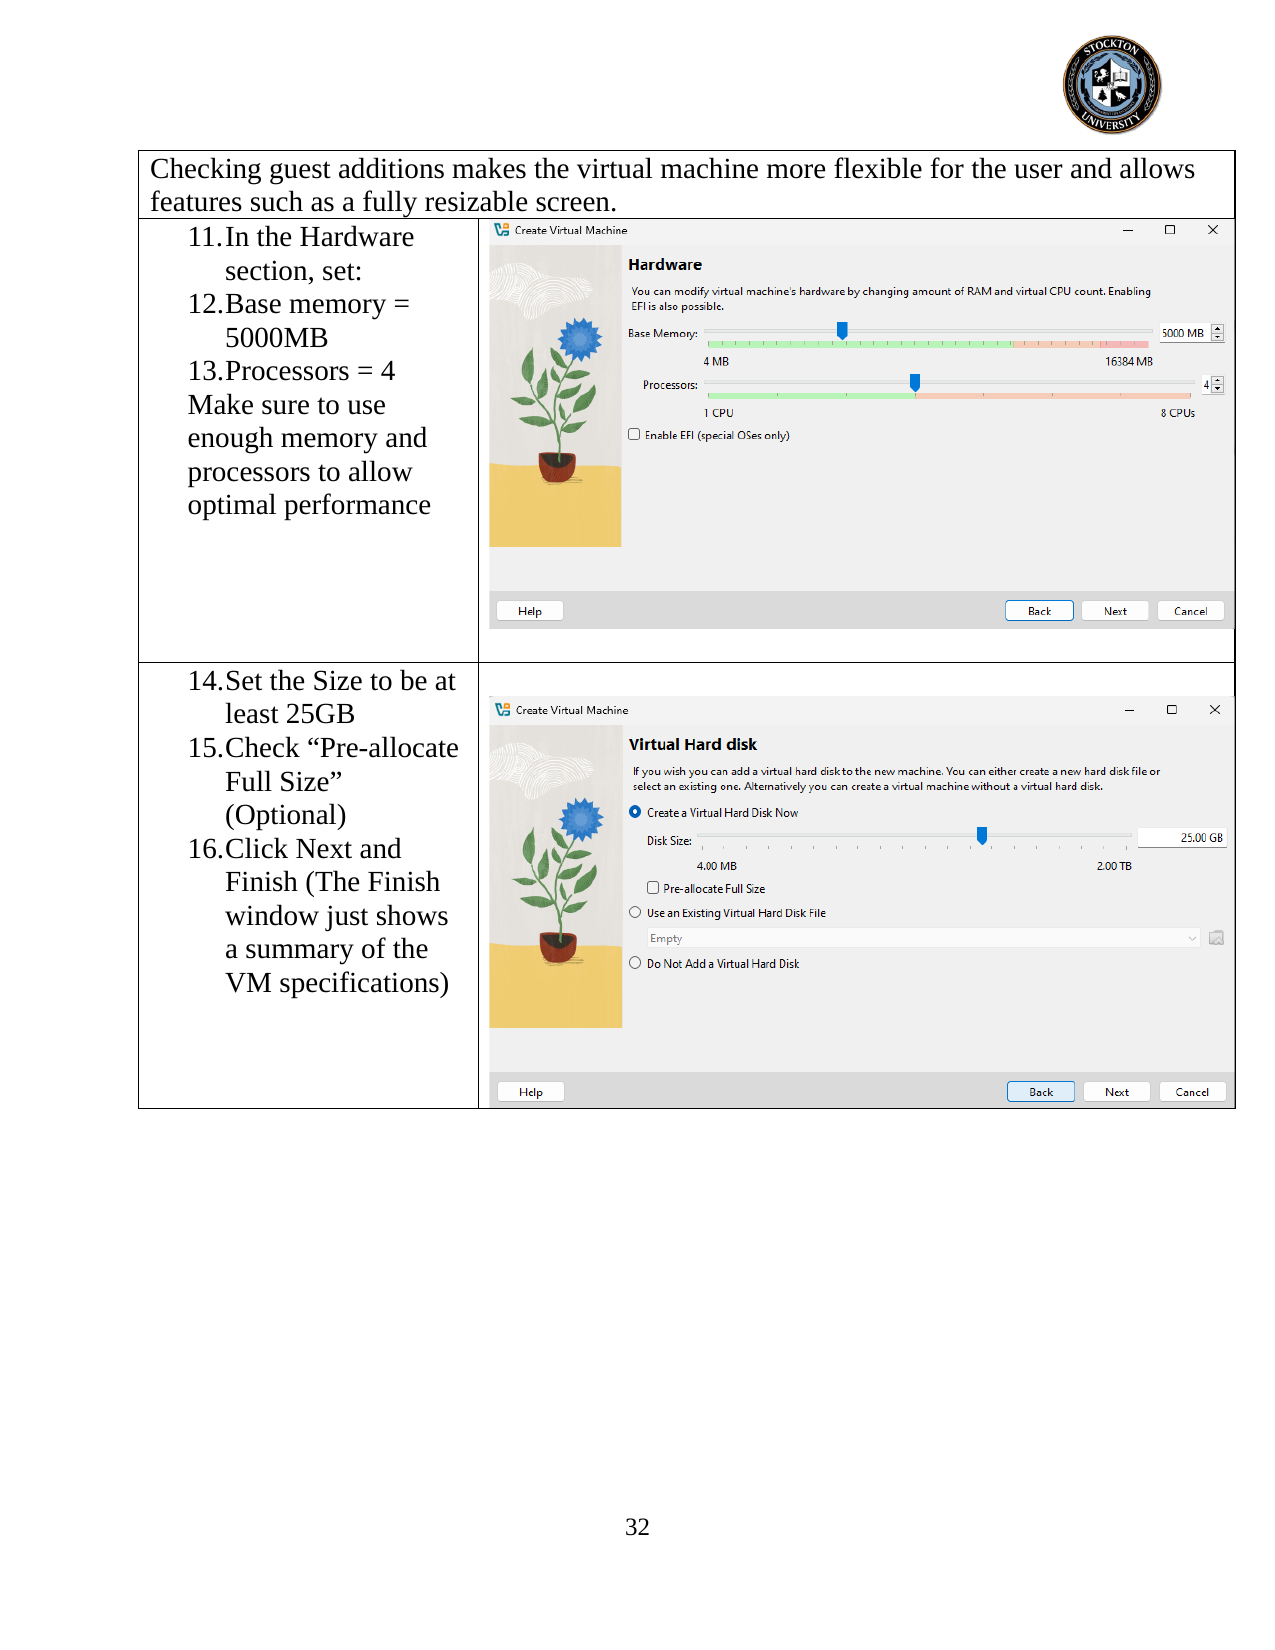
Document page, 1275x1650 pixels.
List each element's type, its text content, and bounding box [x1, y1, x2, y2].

table_cell In the Hardware section, set: Base memory = 5000MB Processors = 4 Make sure to use enough memory and processors to allow optimal performance [139, 219, 478, 662]
picture [489, 219, 1235, 629]
table_cell Set the Size to be at least 25GB Check “Pre-allocate Full Size” (Optional) Click Next and Finish (The Finish window just shows a summary of the VM specifications) [139, 663, 478, 1108]
table_cell [479, 219, 1234, 662]
table_cell [479, 663, 1234, 1108]
picture [489, 696, 1235, 1108]
picture [1062, 35, 1163, 135]
